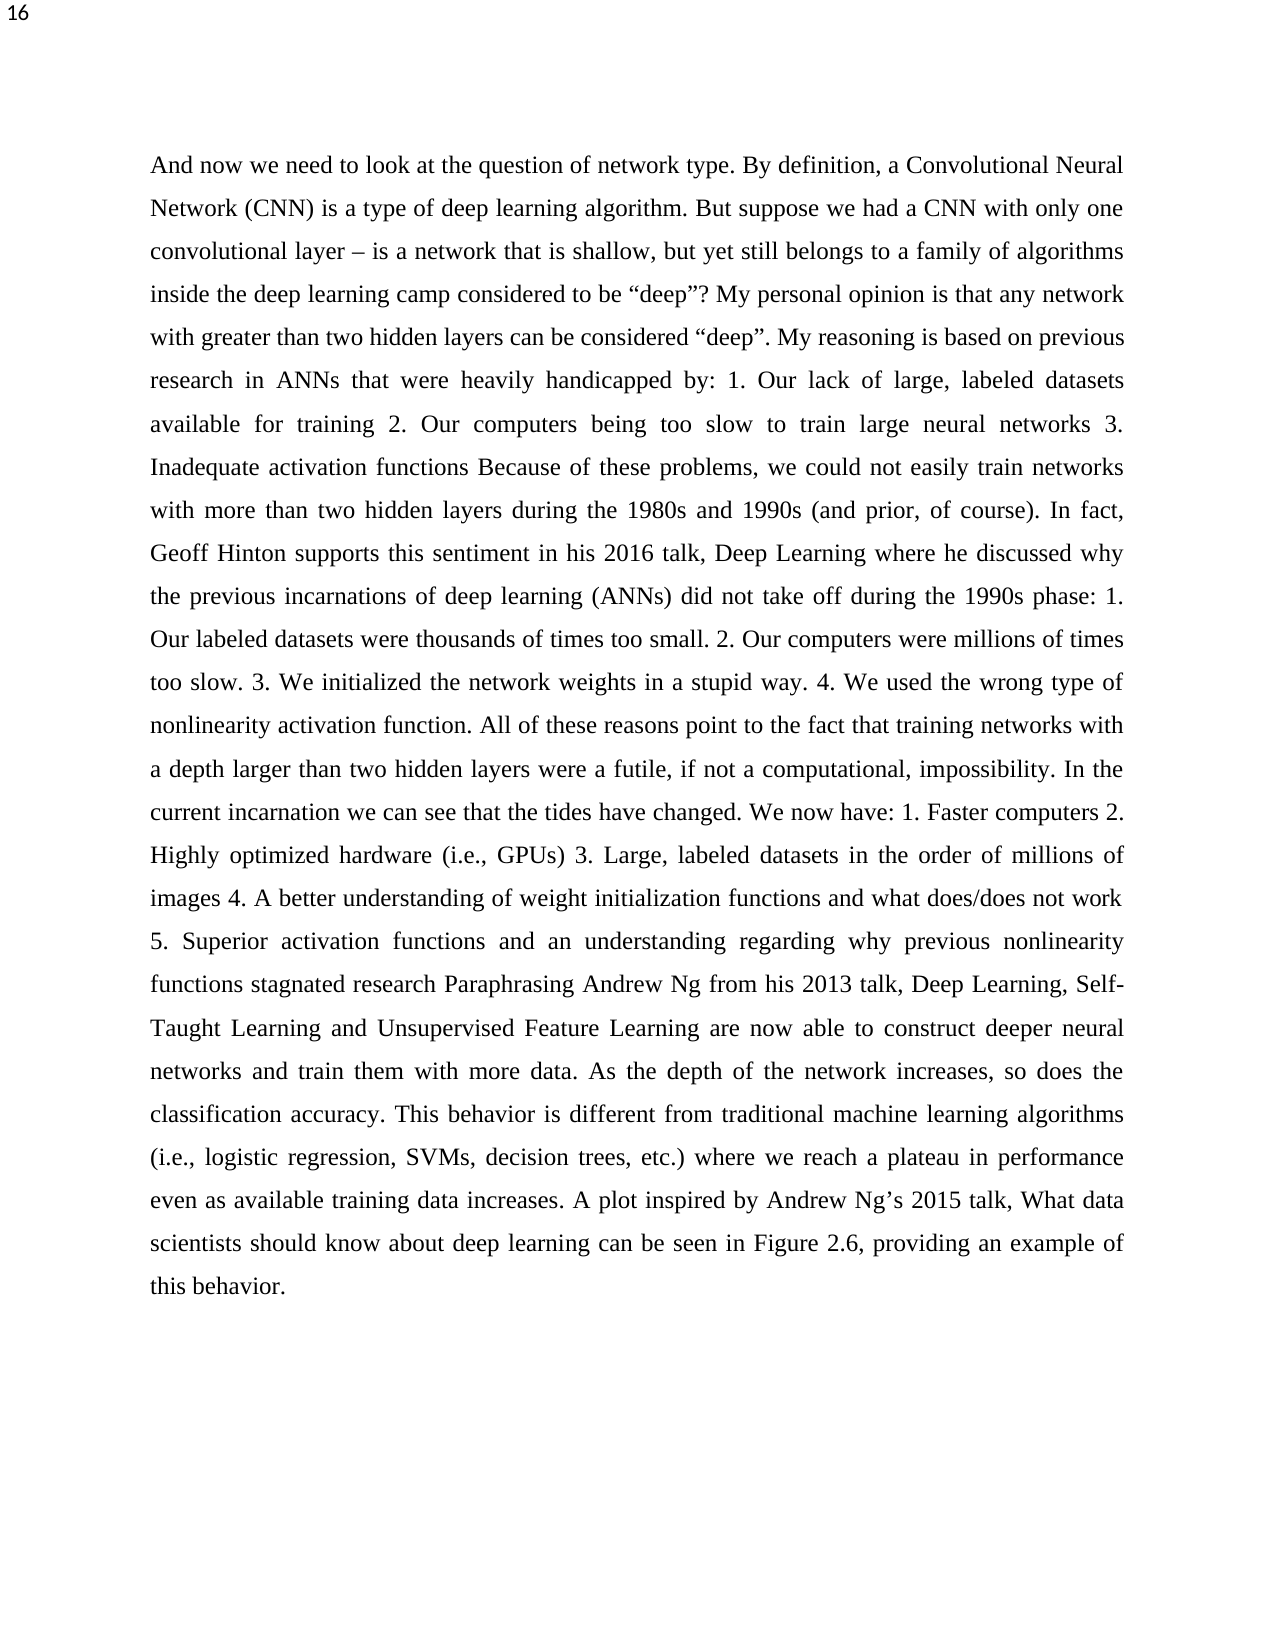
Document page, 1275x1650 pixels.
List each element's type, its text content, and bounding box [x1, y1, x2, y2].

text And now we need to look at the question of network type. By definition, a Convolutional Neural Network (CNN) is a type of deep learning algorithm. But suppose we had a CNN with only one convolutional layer – is a network that is shallow, but yet still belongs to a family of algorithms inside the deep learning camp considered to be “deep”? My personal opinion is that any network with greater than two hidden layers can be considered “deep”. My reasoning is based on previous research in ANNs that were heavily handicapped by: 1. Our lack of large, labeled datasets available for training 2. Our computers being too slow to train large neural networks 3. Inadequate activation functions Because of these problems, we could not easily train networks with more than two hidden layers during the 1980s and 1990s (and prior, of course). In fact, Geoff Hinton supports this sentiment in his 2016 talk, Deep Learning where he discussed why the previous incarnations of deep learning (ANNs) did not take off during the 1990s phase: 1. Our labeled datasets were thousands of times too small. 2. Our computers were millions of times too slow. 3. We initialized the network weights in a stupid way. 4. We used the wrong type of nonlinearity activation function. All of these reasons point to the fact that training networks with a depth larger than two hidden layers were a futile, if not a computational, impossibility. In the current incarnation we can see that the tides have changed. We now have: 1. Faster computers 2. Highly optimized hardware (i.e., GPUs) 3. Large, labeled datasets in the order of millions of images 4. A better understanding of weight initialization functions and what does/does not work [150, 150, 1125, 912]
text 5. Superior activation functions and an understanding regarding why previous nonlinearity functions stagnated research Paraphrasing Andrew Ng from his 2013 talk, Deep Learning, Self- Taught Learning and Unsupervised Feature Learning are now able to construct deeper neural networks and train them with more data. As the depth of the network increases, so does the classification accuracy. This behavior is different from traditional machine learning algorithms (i.e., logistic regression, SVMs, decision trees, etc.) where we reach a plateau in performance even as available training data increases. A plot inspired by Andrew Ng’s 2015 talk, What data scientists should know about deep learning can be seen in Figure 2.6, providing an example of this behavior. [150, 926, 1125, 1300]
